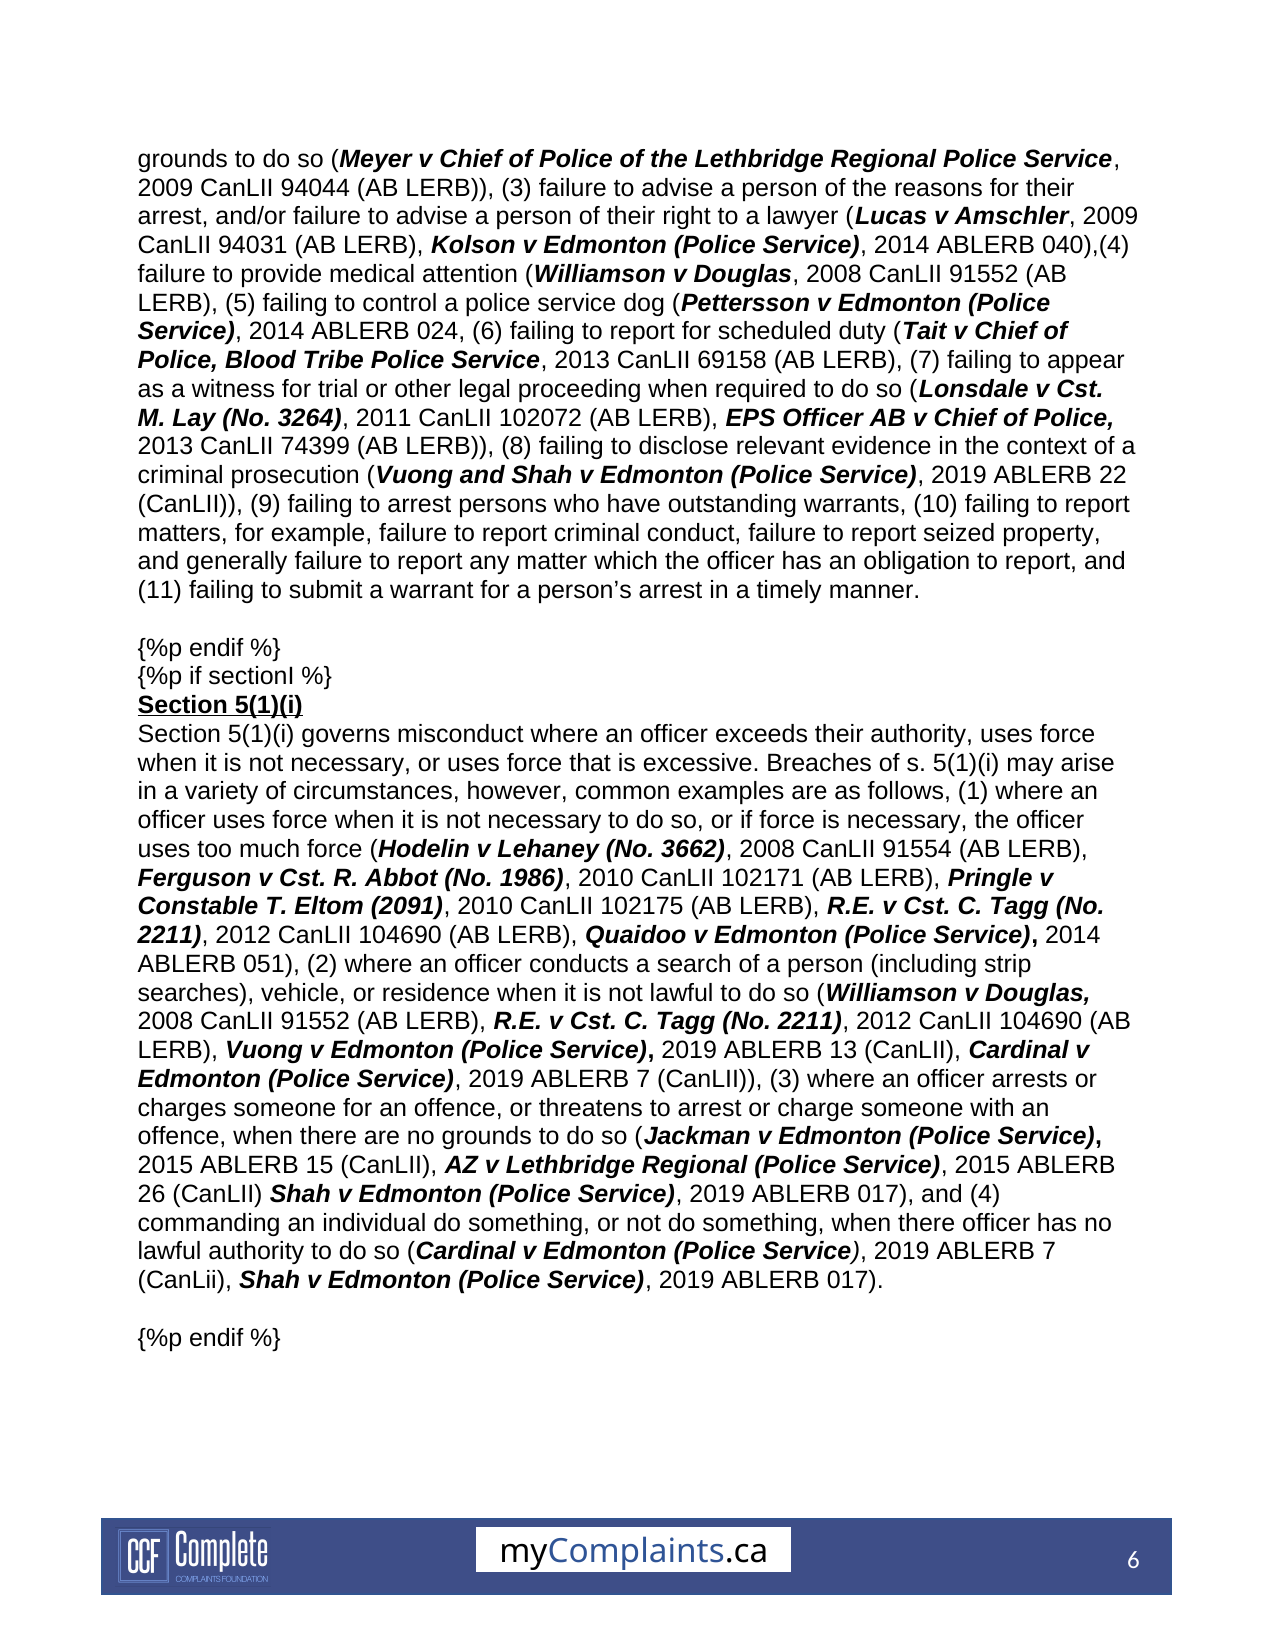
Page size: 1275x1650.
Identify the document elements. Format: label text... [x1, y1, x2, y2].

text {%p if sectionI %} [137, 661, 1139, 690]
text {%p endif %} [137, 1322, 1139, 1351]
text Section 5(1)(i) [137, 690, 1139, 719]
text {%p endif %} [137, 632, 1139, 661]
picture [115, 1526, 271, 1587]
text Section 5(1)(i) governs misconduct where an officer exceeds their authority, uses force when it is not necessary, or uses force that is excessive. Breaches of s. 5(1)(i) may arise in a variety of circumstances, however, common examples are as follows, (1) where an officer uses force when it is not necessary to do so, or if force is necessary, the officer uses too much force (Hodelin v Lehaney (No. 3662), 2008 CanLII 91554 (AB LERB), Ferguson v Cst. R. Abbot (No. 1986), 2010 CanLII 102171 (AB LERB), Pringle v Constable T. Eltom (2091), 2010 CanLII 102175 (AB LERB), R.E. v Cst. C. Tagg (No. 2211), 2012 CanLII 104690 (AB LERB), Quaidoo v Edmonton (Police Service), 2014 ABLERB 051), (2) where an officer conducts a search of a person (including strip searches), vehicle, or residence when it is not lawful to do so (Williamson v Douglas, 2008 CanLII 91552 (AB LERB), R.E. v Cst. C. Tagg (No. 2211), 2012 CanLII 104690 (AB LERB), Vuong v Edmonton (Police Service), 2019 ABLERB 13 (CanLII), Cardinal v Edmonton (Police Service), 2019 ABLERB 7 (CanLII)), (3) where an officer arrests or charges someone for an offence, or threatens to arrest or charge someone with an offence, when there are no grounds to do so (Jackman v Edmonton (Police Service), 2015 ABLERB 15 (CanLII), AZ v Lethbridge Regional (Police Service), 2015 ABLERB 26 (CanLII) Shah v Edmonton (Police Service), 2019 ABLERB 017), and (4) commanding an individual do something, or not do something, when there officer has no lawful authority to do so (Cardinal v Edmonton (Police Service), 2019 ABLERB 7 (CanLii), Shah v Edmonton (Police Service), 2019 ABLERB 017). [137, 719, 1139, 1294]
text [137, 144, 1139, 604]
